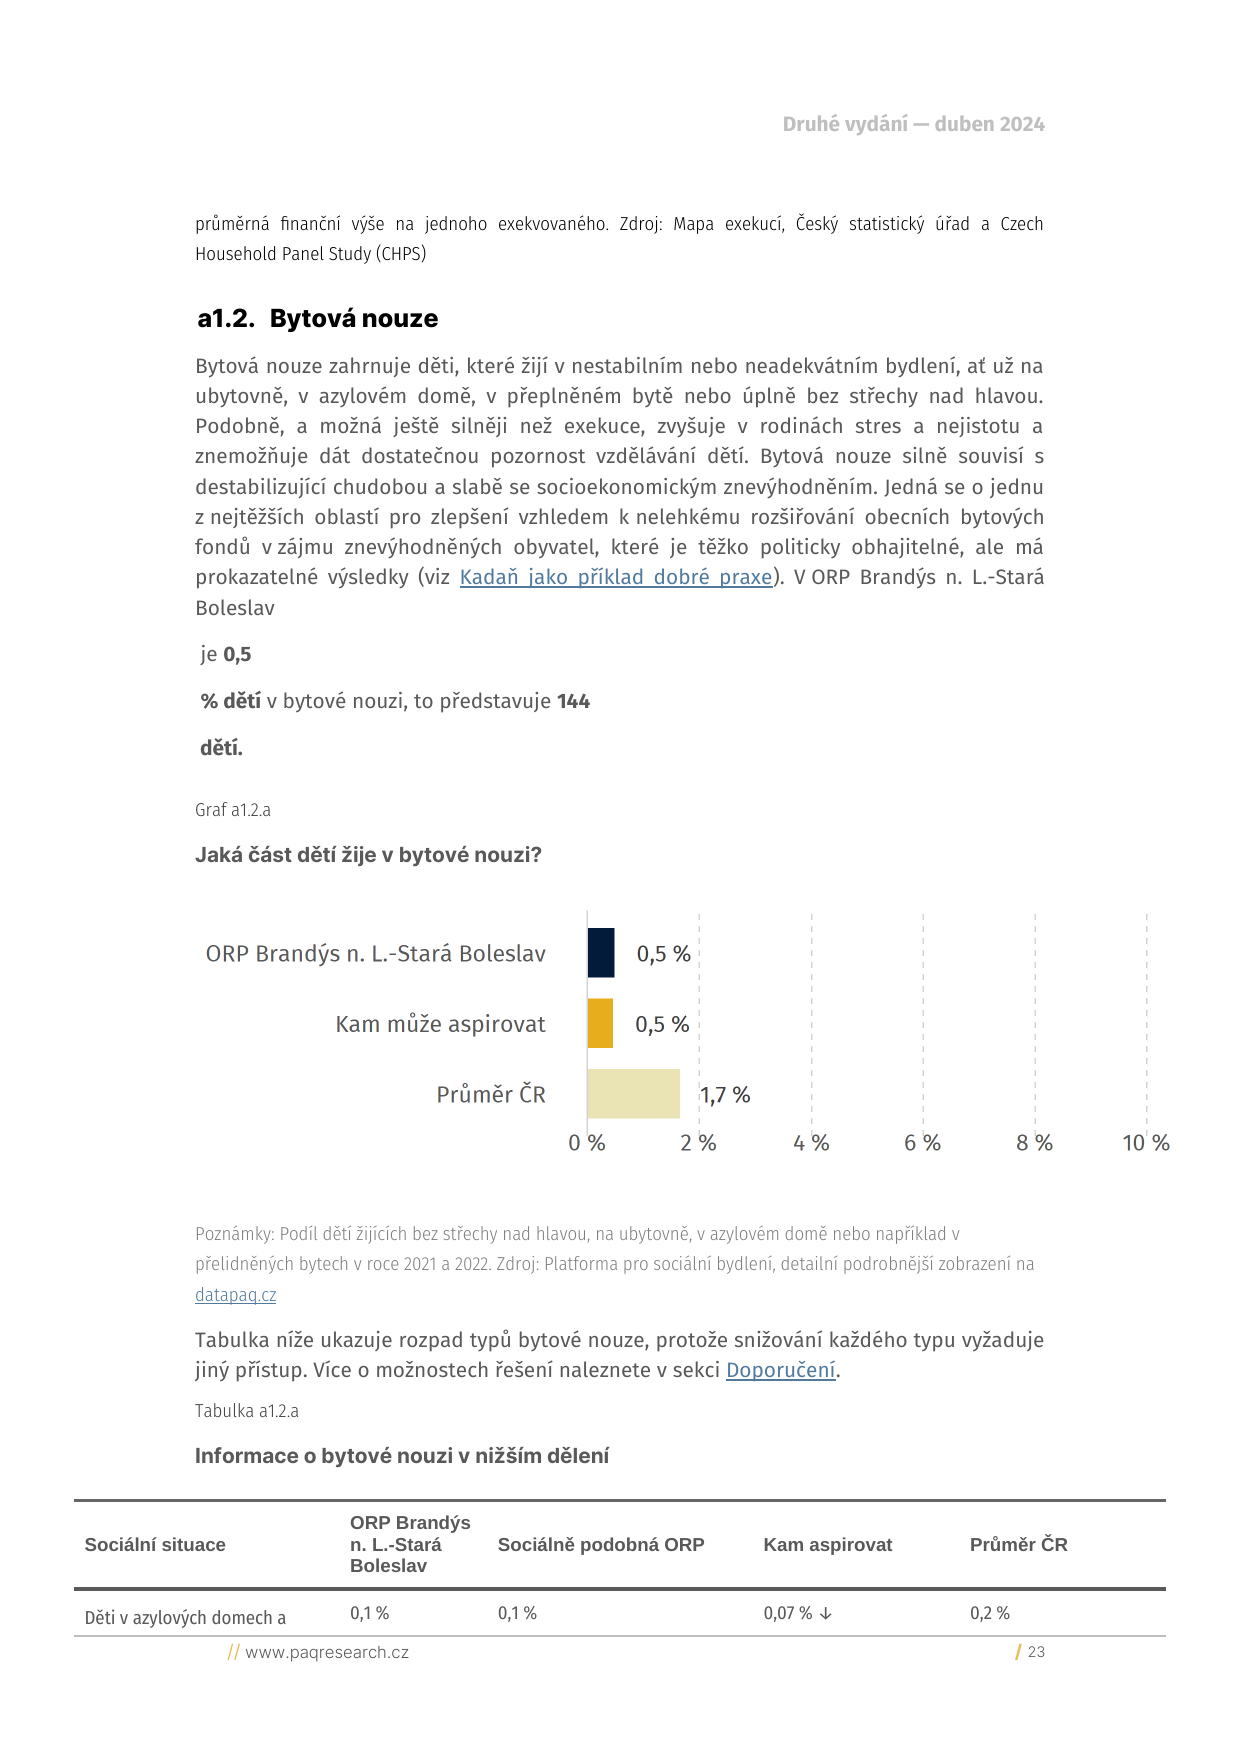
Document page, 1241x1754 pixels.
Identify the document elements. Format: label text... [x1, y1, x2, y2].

table_cell 0,2 % [960, 1591, 1166, 1634]
table_cell 0,1 % [487, 1591, 753, 1634]
table_header Průměr ČR [960, 1502, 1166, 1587]
text Graf a1.2.a [195, 799, 1045, 821]
table_cell 0,1 % [340, 1591, 487, 1634]
table_cell Děti v azylových domech a ubytovnách [74, 1591, 339, 1634]
text Jaká část dětí žije v bytové nouzi? [195, 837, 1045, 867]
text Tabulka a1.2.a [195, 1400, 1045, 1422]
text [195, 205, 1045, 265]
text Tabulka níže ukazuje rozpad typů bytové nouze, protože snižování každého typu vyžaduje jiný přístup. Více o možnostech řešení naleznete v sekci Doporučení. [195, 1323, 1045, 1383]
table_cell 0,07 % ↓ [753, 1591, 959, 1634]
picture [194, 867, 1241, 1199]
text % dětí v bytové nouzi, to představuje 144 [195, 684, 1045, 714]
text Poznámky: Podíl dětí žijících bez střechy nad hlavou, na ubytovně, v azylovém domě nebo například v přelidněných bytech v roce 2021 a 2022. Zdroj: Platforma pro sociální bydlení, detailní podrobnější zobrazení na datapaq.cz [195, 1215, 1045, 1306]
text Informace o bytové nouzi v nižším dělení [195, 1438, 1045, 1468]
table_header Sociálně podobná ORP [487, 1502, 753, 1587]
text dětí. [195, 731, 1045, 761]
subtitle Bytová nouze [197, 303, 1045, 333]
table_header Kam aspirovat [753, 1502, 959, 1587]
table_header ORP Brandýs n. L.-Stará Boleslav [340, 1502, 487, 1587]
text Bytová nouze zahrnuje děti, které žijí v nestabilním nebo neadekvátním bydlení, ať už na ubytovně, v azylovém domě, v přeplněném bytě nebo úplně bez střechy nad hlavou. Podobně, a možná ještě silněji než exekuce, zvyšuje v rodinách stres a nejistotu a znemožňuje dát dostatečnou pozornost vzdělávání dětí. Bytová nouze silně souvisí s destabilizující chudobou a slabě se socioekonomickým znevýhodněním. Jedná se o jednu z nejtěžších oblastí pro zlepšení vzhledem k nelehkému rozšiřování obecních bytových fondů v zájmu znevýhodněných obyvatel, které je těžko politicky obhajitelné, ale má prokazatelné výsledky (viz Kadaň jako příklad dobré praxe). V ORP Brandýs n. L.-Stará Boleslav [195, 349, 1045, 621]
table_header Sociální situace [74, 1502, 339, 1587]
text je 0,5 [195, 637, 1045, 667]
